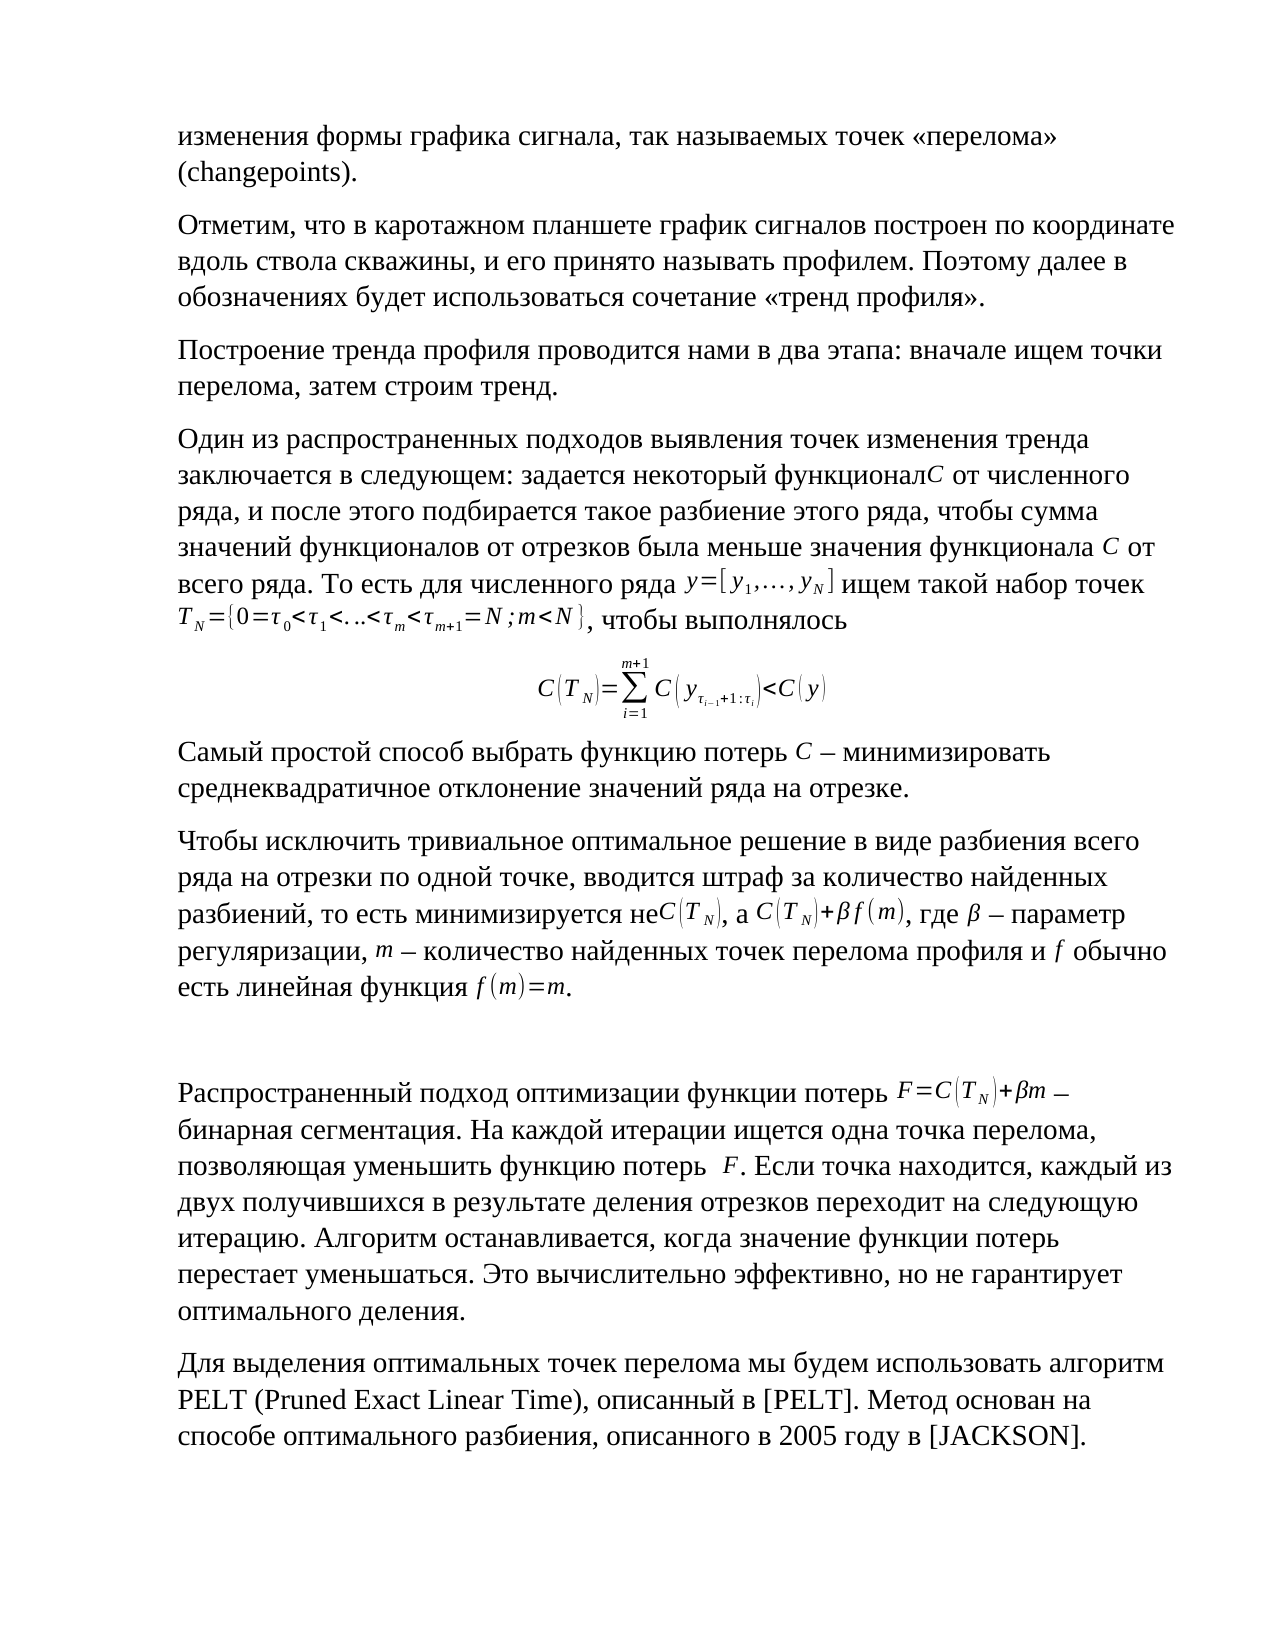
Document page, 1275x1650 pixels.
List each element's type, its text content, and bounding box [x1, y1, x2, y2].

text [177, 118, 1186, 188]
text Построение тренда профиля проводится нами в два этапа: вначале ищем точки перелома, затем строим тренд. [177, 332, 1186, 402]
text Один из распространенных подходов выявления точек изменения тренда заключается в следующем: задается некоторый функционал от численного ряда, и после этого подбирается такое разбиение этого ряда, чтобы сумма значений функционалов от отрезков была меньше значения функционала от всего ряда. То есть для численного ряда ищем такой набор точек , чтобы выполнялось [177, 421, 1186, 635]
text Для выделения оптимальных точек перелома мы будем использовать алгоритм PELT (Pruned Exact Linear Time), описанный в [PELT]. Метод основан на способе оптимального разбиения, описанного в 2005 году в [JACKSON]. [177, 1346, 1186, 1451]
text Чтобы исключить тривиальное оптимальное решение в виде разбиения всего ряда на отрезки по одной точке, вводится штраф за количество найденных разбиений, то есть минимизируется не, а , где – параметр регуляризации, – количество найденных точек перелома профиля и обычно есть линейная функция . [177, 823, 1186, 1003]
text Самый простой способ выбрать функцию потерь – минимизировать среднеквадратичное отклонение значений ряда на отрезке. [177, 734, 1186, 804]
text Распространенный подход оптимизации функции потерь – бинарная сегментация. На каждой итерации ищется одна точка перелома, позволяющая уменьшить функцию потерь . Если точка находится, каждый из двух получившихся в результате деления отрезков переходит на следующую итерацию. Алгоритм останавливается, когда значение функции потерь перестает уменьшаться. Это вычислительно эффективно, но не гарантирует оптимального деления. [177, 1075, 1186, 1326]
text Отметим, что в каротажном планшете график сигналов построен по координате вдоль ствола скважины, и его принято называть профилем. Поэтому далее в обозначениях будет использоваться сочетание «тренд профиля». [177, 207, 1186, 313]
